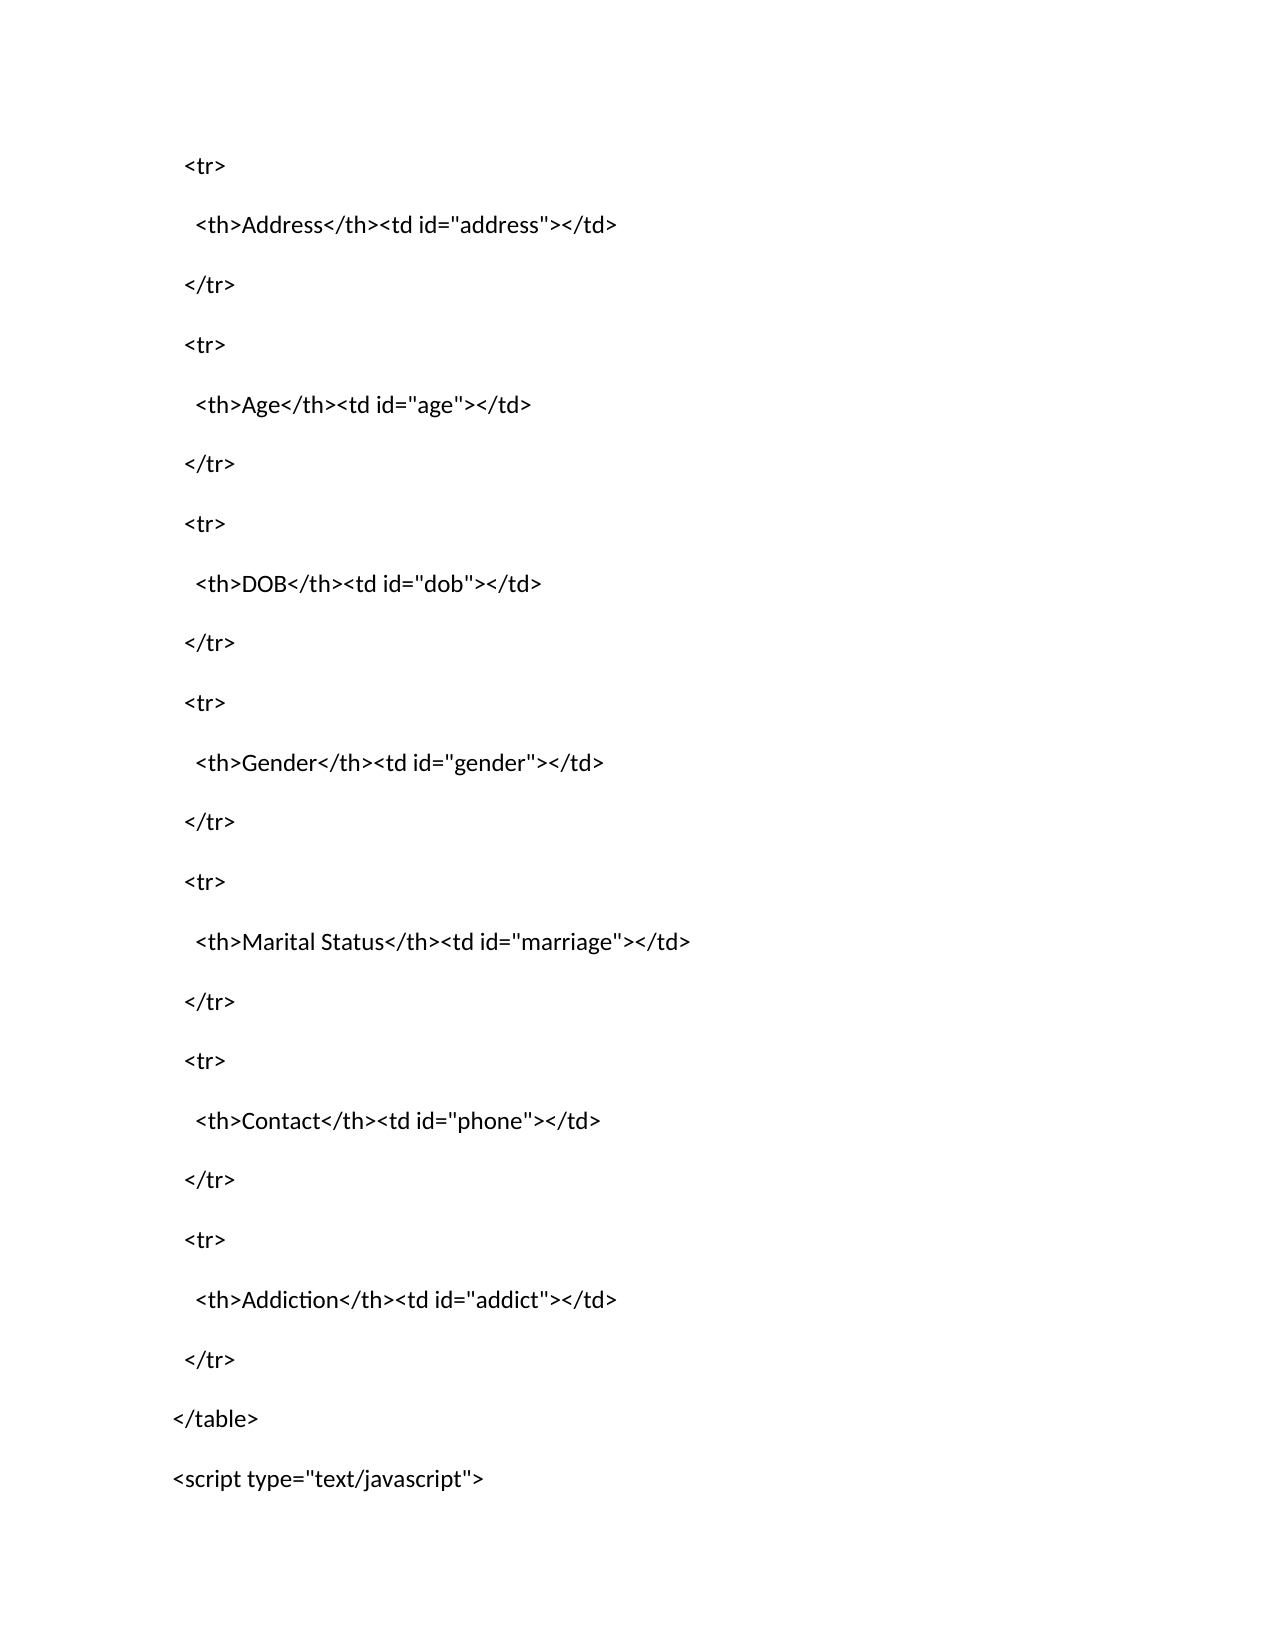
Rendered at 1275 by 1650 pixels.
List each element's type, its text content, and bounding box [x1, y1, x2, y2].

text </tr> [150, 807, 1125, 837]
text <th>Gender</th><td id="gender"></td> [150, 747, 1125, 777]
text </table> [150, 1403, 1125, 1434]
text <tr> [150, 687, 1125, 718]
text <th>Marital Status</th><td id="marriage"></td> [150, 926, 1125, 956]
text </tr> [150, 269, 1125, 300]
text <tr> [150, 150, 1125, 181]
text <th>Addiction</th><td id="addict"></td> [150, 1284, 1125, 1314]
text </tr> [150, 448, 1125, 479]
text <tr> [150, 866, 1125, 897]
text <th>Contact</th><td id="phone"></td> [150, 1105, 1125, 1136]
text <tr> [150, 1045, 1125, 1076]
text <tr> [150, 1224, 1125, 1255]
text </tr> [150, 627, 1125, 658]
text <tr> [150, 508, 1125, 539]
text <tr> [150, 329, 1125, 359]
text </tr> [150, 1344, 1125, 1374]
text <th>DOB</th><td id="dob"></td> [150, 568, 1125, 598]
text <th>Age</th><td id="age"></td> [150, 389, 1125, 419]
text </tr> [150, 986, 1125, 1016]
text </tr> [150, 1165, 1125, 1195]
text <script type="text/javascript"> [150, 1463, 1125, 1494]
text <th>Address</th><td id="address"></td> [150, 210, 1125, 240]
